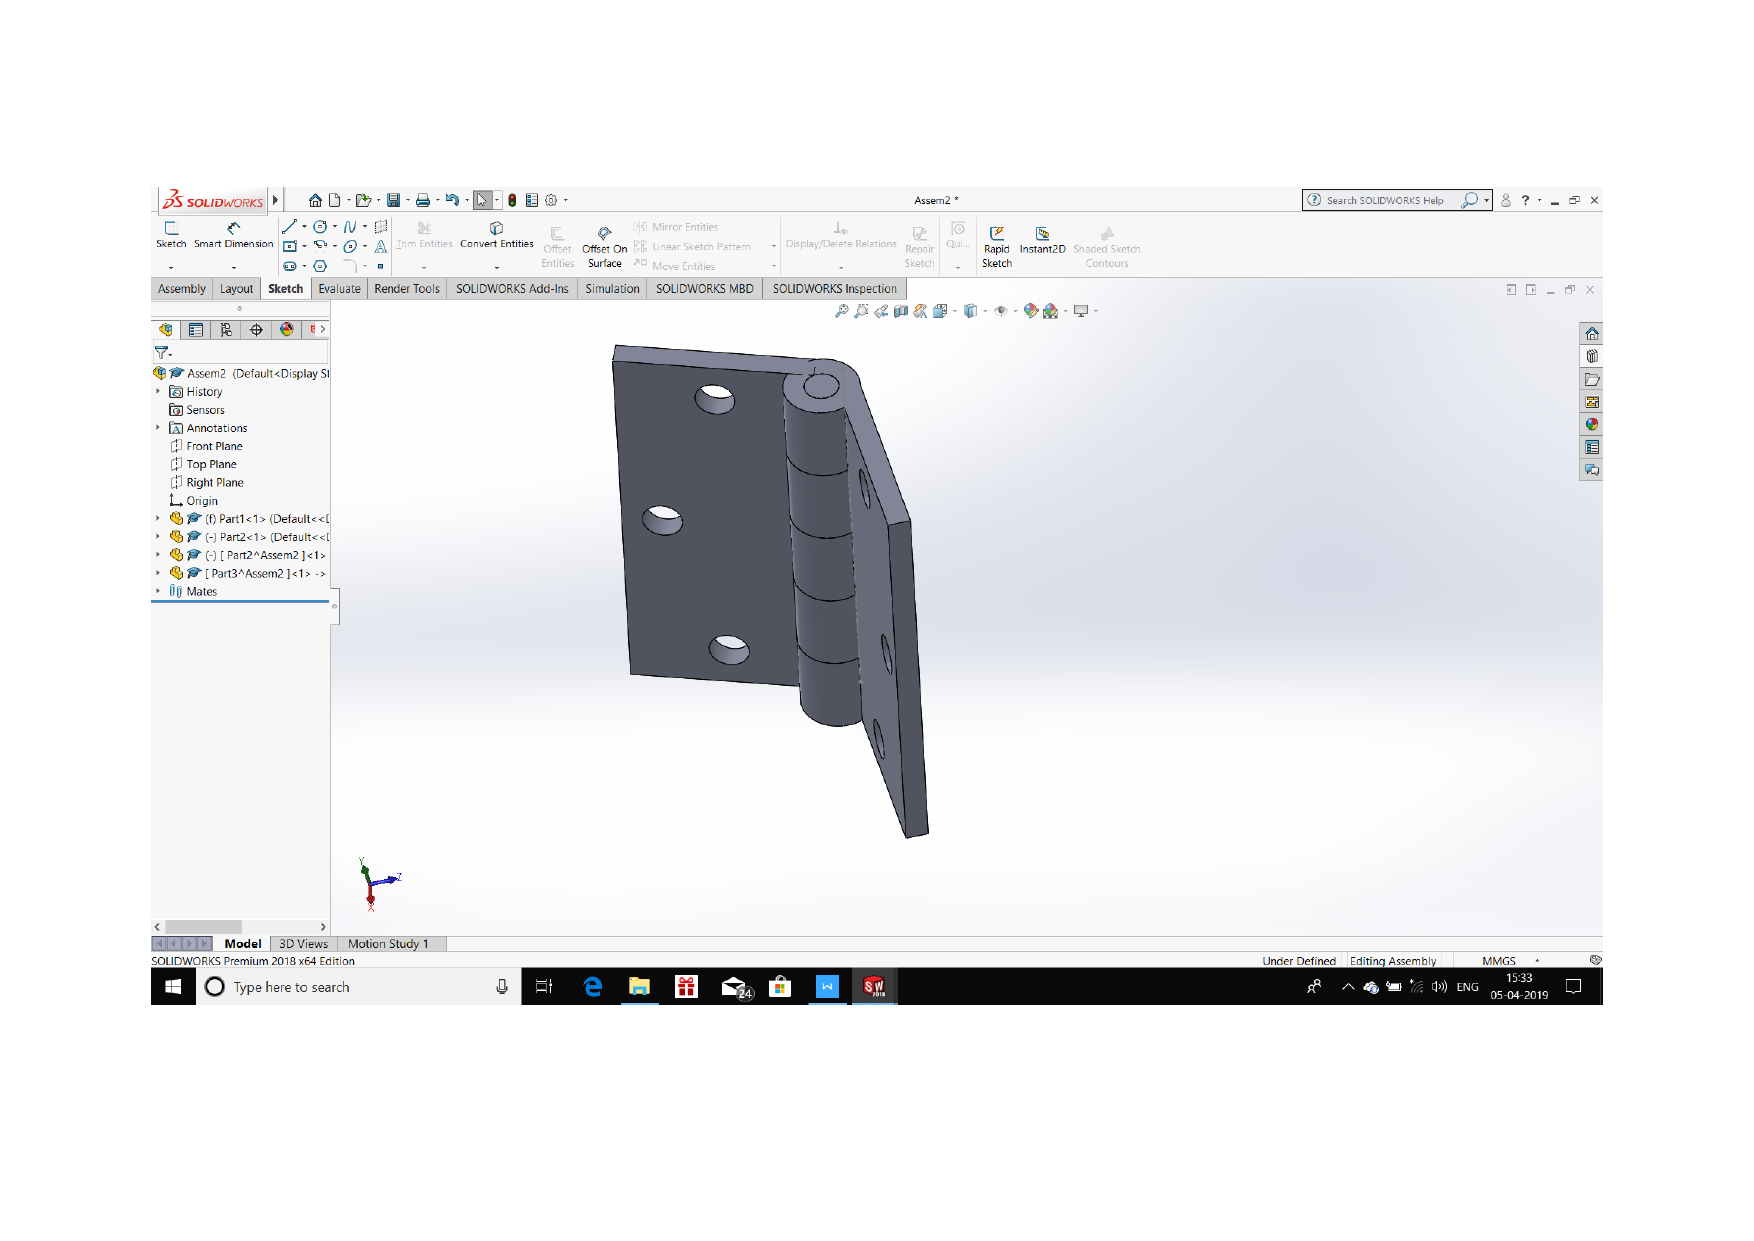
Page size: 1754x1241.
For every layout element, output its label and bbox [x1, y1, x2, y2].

picture [151, 187, 1603, 1005]
